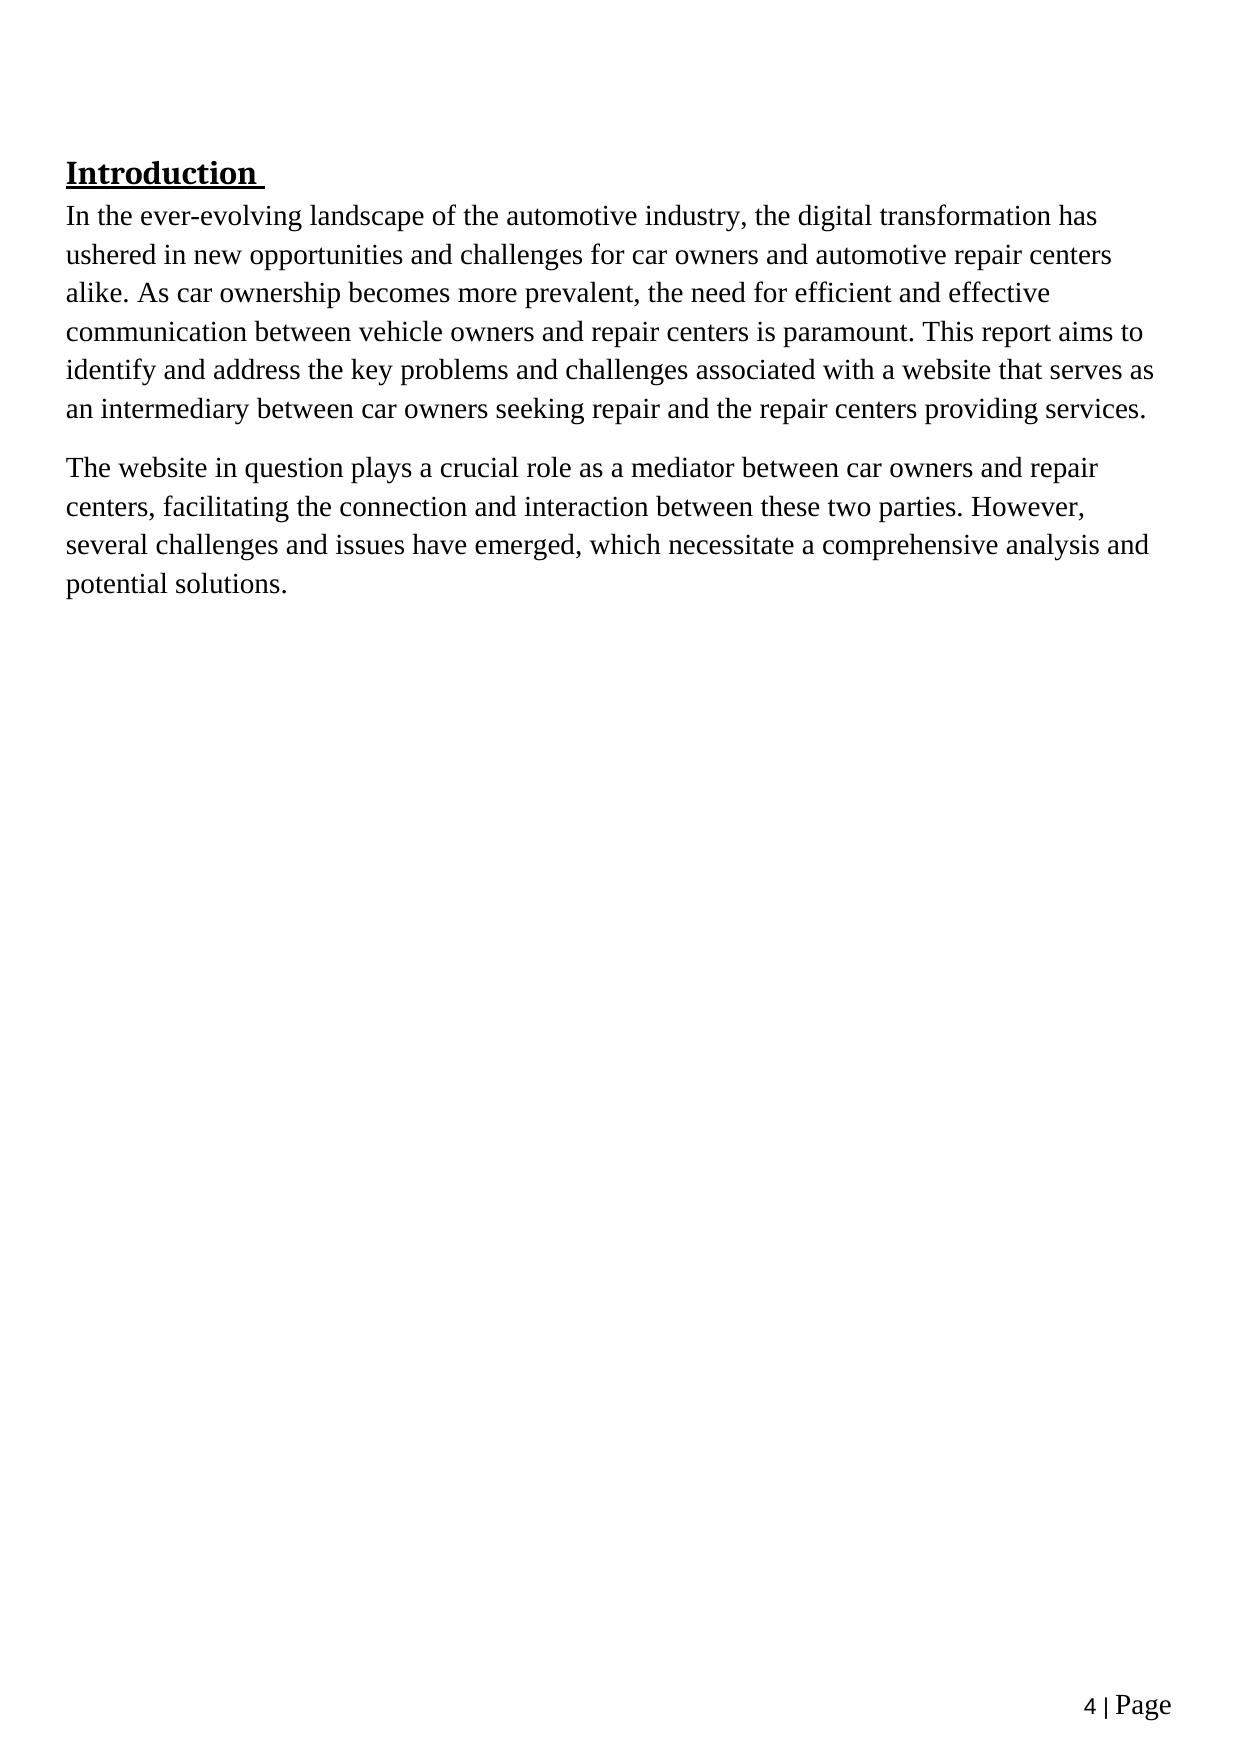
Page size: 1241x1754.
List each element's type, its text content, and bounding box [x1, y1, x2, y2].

text In the ever-evolving landscape of the automotive industry, the digital transformation has ushered in new opportunities and challenges for car owners and automotive repair centers alike. As car ownership becomes more prevalent, the need for efficient and effective communication between vehicle owners and repair centers is paramount. This report aims to identify and address the key problems and challenges associated with a website that serves as an intermediary between car owners seeking repair and the repair centers providing services. [66, 198, 1172, 424]
subtitle Introduction [66, 154, 1172, 192]
text The website in question plays a crucial role as a mediator between car owners and repair centers, facilitating the connection and interaction between these two parties. However, several challenges and issues have emerged, which necessitate a comprehensive analysis and potential solutions. [66, 450, 1172, 599]
